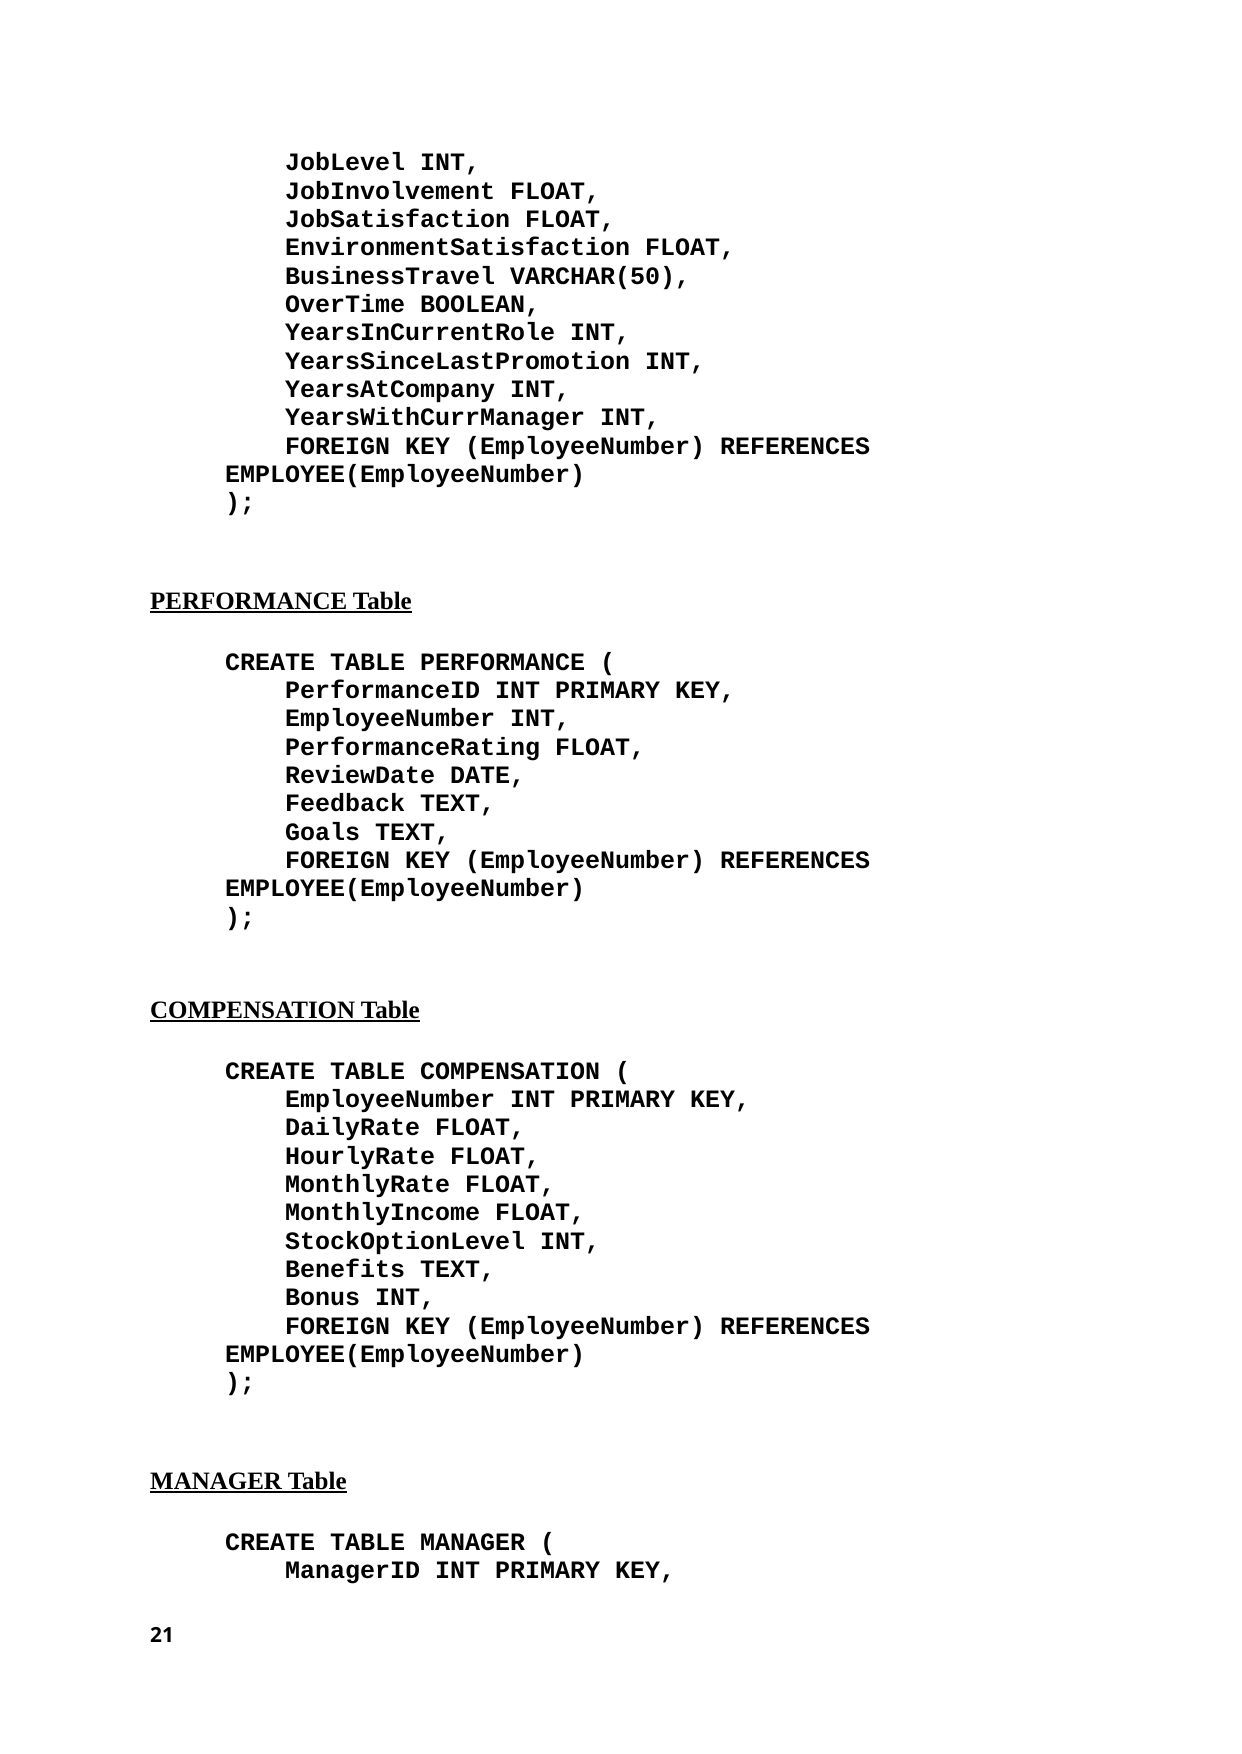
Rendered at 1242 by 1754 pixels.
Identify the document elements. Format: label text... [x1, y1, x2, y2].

text DailyRate FLOAT, [225, 1115, 1092, 1143]
text YearsInCurrentRole INT, [225, 320, 1092, 348]
text CREATE TABLE PERFORMANCE ( [225, 649, 1092, 678]
text CREATE TABLE MANAGER ( [225, 1529, 1092, 1557]
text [225, 1313, 1092, 1370]
text FOREIGN KEY (EmployeeNumber) REFERENCES EMPLOYEE(EmployeeNumber) [225, 848, 1092, 904]
text JobLevel INT, [225, 150, 1092, 178]
text ManagerID INT PRIMARY KEY, [225, 1557, 1092, 1586]
text ); [225, 1370, 1092, 1398]
text Goals TEXT, [225, 819, 1092, 848]
text StockOptionLevel INT, [225, 1228, 1092, 1257]
text MonthlyIncome FLOAT, [225, 1200, 1092, 1228]
text EmployeeNumber INT, [225, 706, 1092, 734]
text ); [225, 904, 1092, 933]
text BusinessTravel VARCHAR(50), [225, 263, 1092, 292]
text FOREIGN KEY (EmployeeNumber) REFERENCES EMPLOYEE(EmployeeNumber) [225, 433, 1092, 490]
text COMPENSATION Table [150, 995, 1092, 1024]
text YearsSinceLastPromotion INT, [225, 348, 1092, 377]
text PERFORMANCE Table [150, 586, 1092, 615]
text HourlyRate FLOAT, [225, 1143, 1092, 1172]
text Benefits TEXT, [225, 1257, 1092, 1285]
text EnvironmentSatisfaction FLOAT, [225, 235, 1092, 263]
text MANAGER Table [150, 1466, 1092, 1495]
text OverTime BOOLEAN, [225, 292, 1092, 320]
text ); [225, 490, 1092, 518]
text ReviewDate DATE, [225, 763, 1092, 791]
text YearsAtCompany INT, [225, 377, 1092, 405]
text JobInvolvement FLOAT, [225, 178, 1092, 207]
text JobSatisfaction FLOAT, [225, 207, 1092, 235]
text Feedback TEXT, [225, 791, 1092, 819]
text CREATE TABLE COMPENSATION ( [225, 1058, 1092, 1087]
text MonthlyRate FLOAT, [225, 1172, 1092, 1200]
text YearsWithCurrManager INT, [225, 405, 1092, 433]
text PerformanceRating FLOAT, [225, 734, 1092, 763]
text EmployeeNumber INT PRIMARY KEY, [225, 1087, 1092, 1115]
text Bonus INT, [225, 1285, 1092, 1313]
text PerformanceID INT PRIMARY KEY, [225, 678, 1092, 706]
